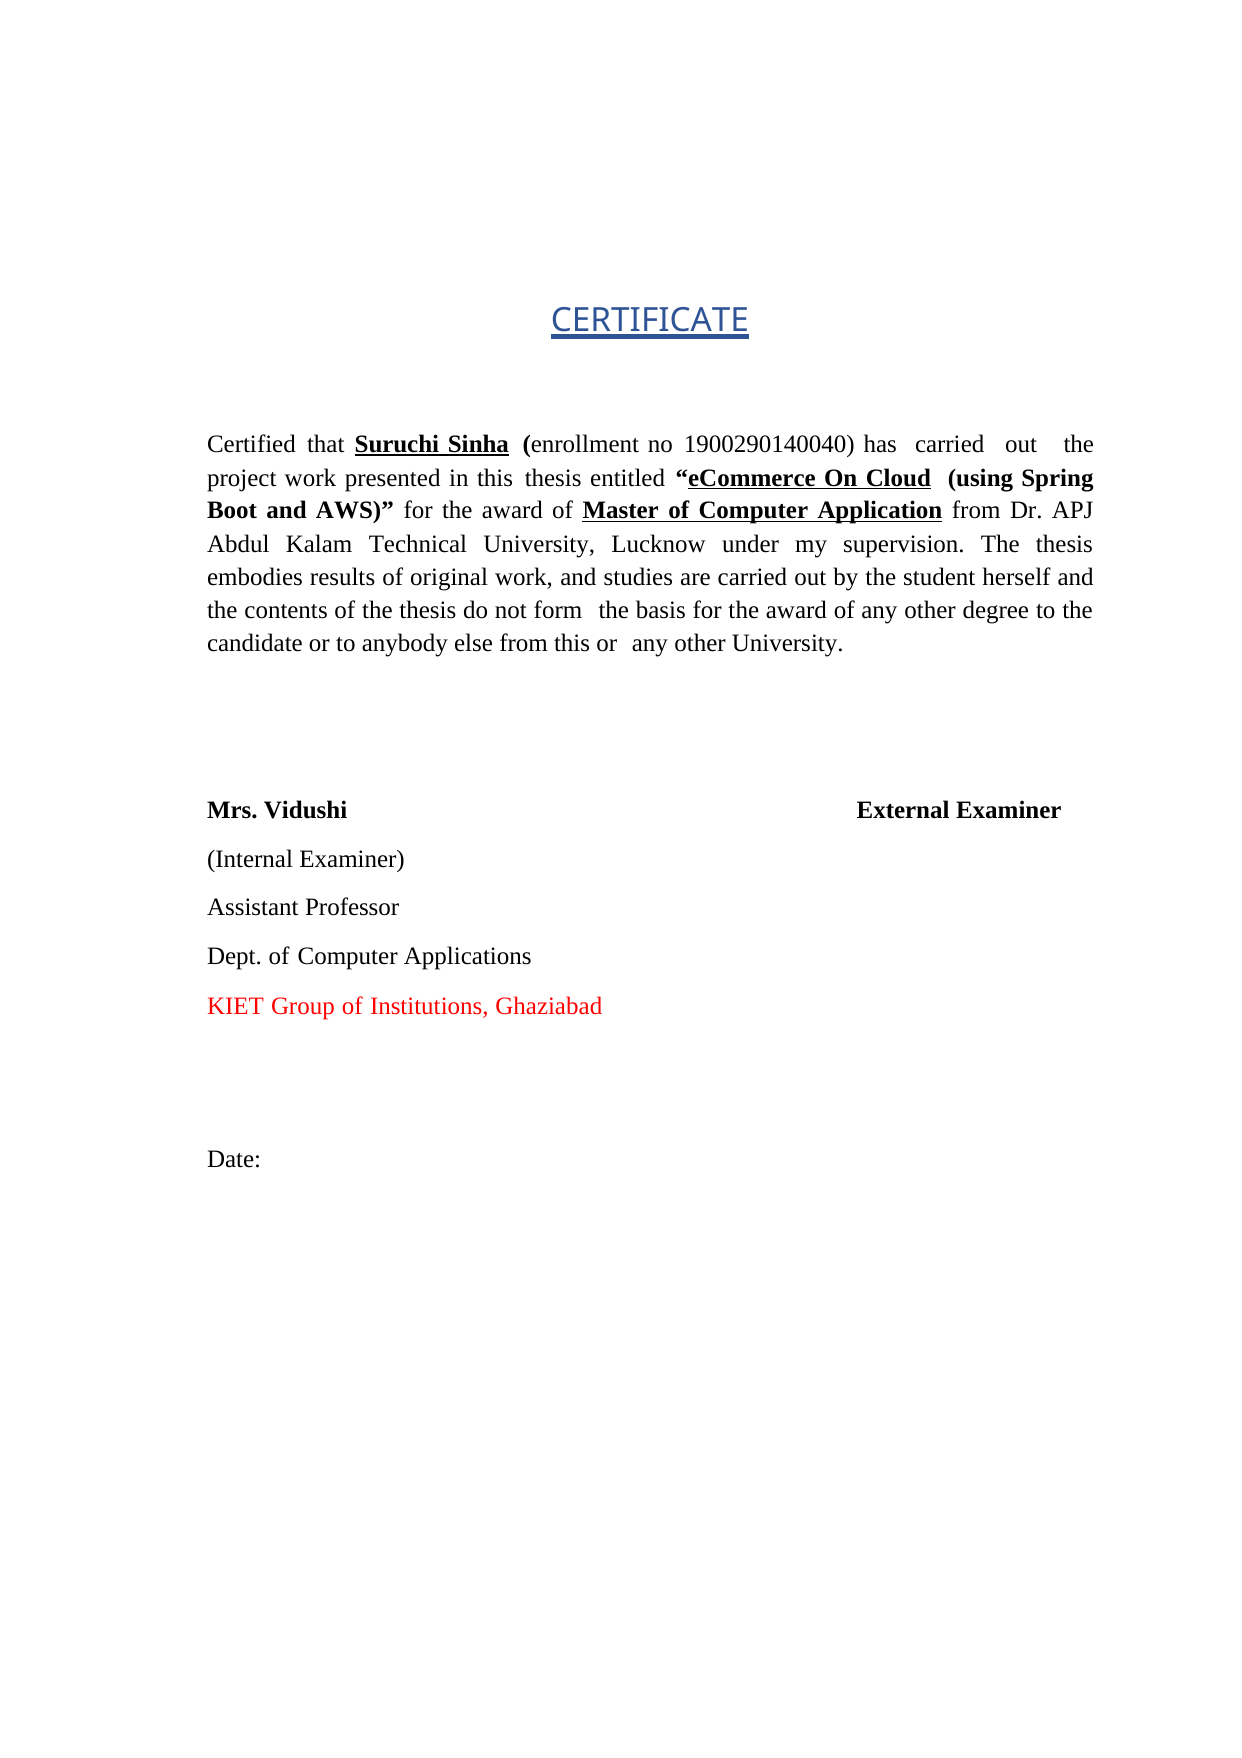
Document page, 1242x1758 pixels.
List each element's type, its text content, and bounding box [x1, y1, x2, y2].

text KIET Group of Institutions, Ghaziabad [207, 991, 1094, 1020]
subtitle CERTIFICATE [207, 295, 1093, 341]
text Certified that Suruchi Sinha (enrollment no 1900290140040) has carried out the project work presented in this thesis entitled “eCommerce On Cloud (using Spring Boot and AWS)” for the award of Master of Computer Application from Dr. APJ Abdul Kalam Technical University, Lucknow under my supervision. The thesis embodies results of original work, and studies are carried out by the student herself and the contents of the thesis do not form the basis for the award of any other degree to the candidate or to anybody else from this or any other University. [207, 429, 1094, 656]
text Dept. of Computer Applications [207, 941, 1094, 969]
text (Internal Examiner) [207, 844, 1094, 873]
text Date: [207, 1144, 1094, 1173]
subtitle Mrs. Vidushi External Examiner [207, 796, 1094, 824]
text Assistant Professor [207, 892, 1094, 921]
